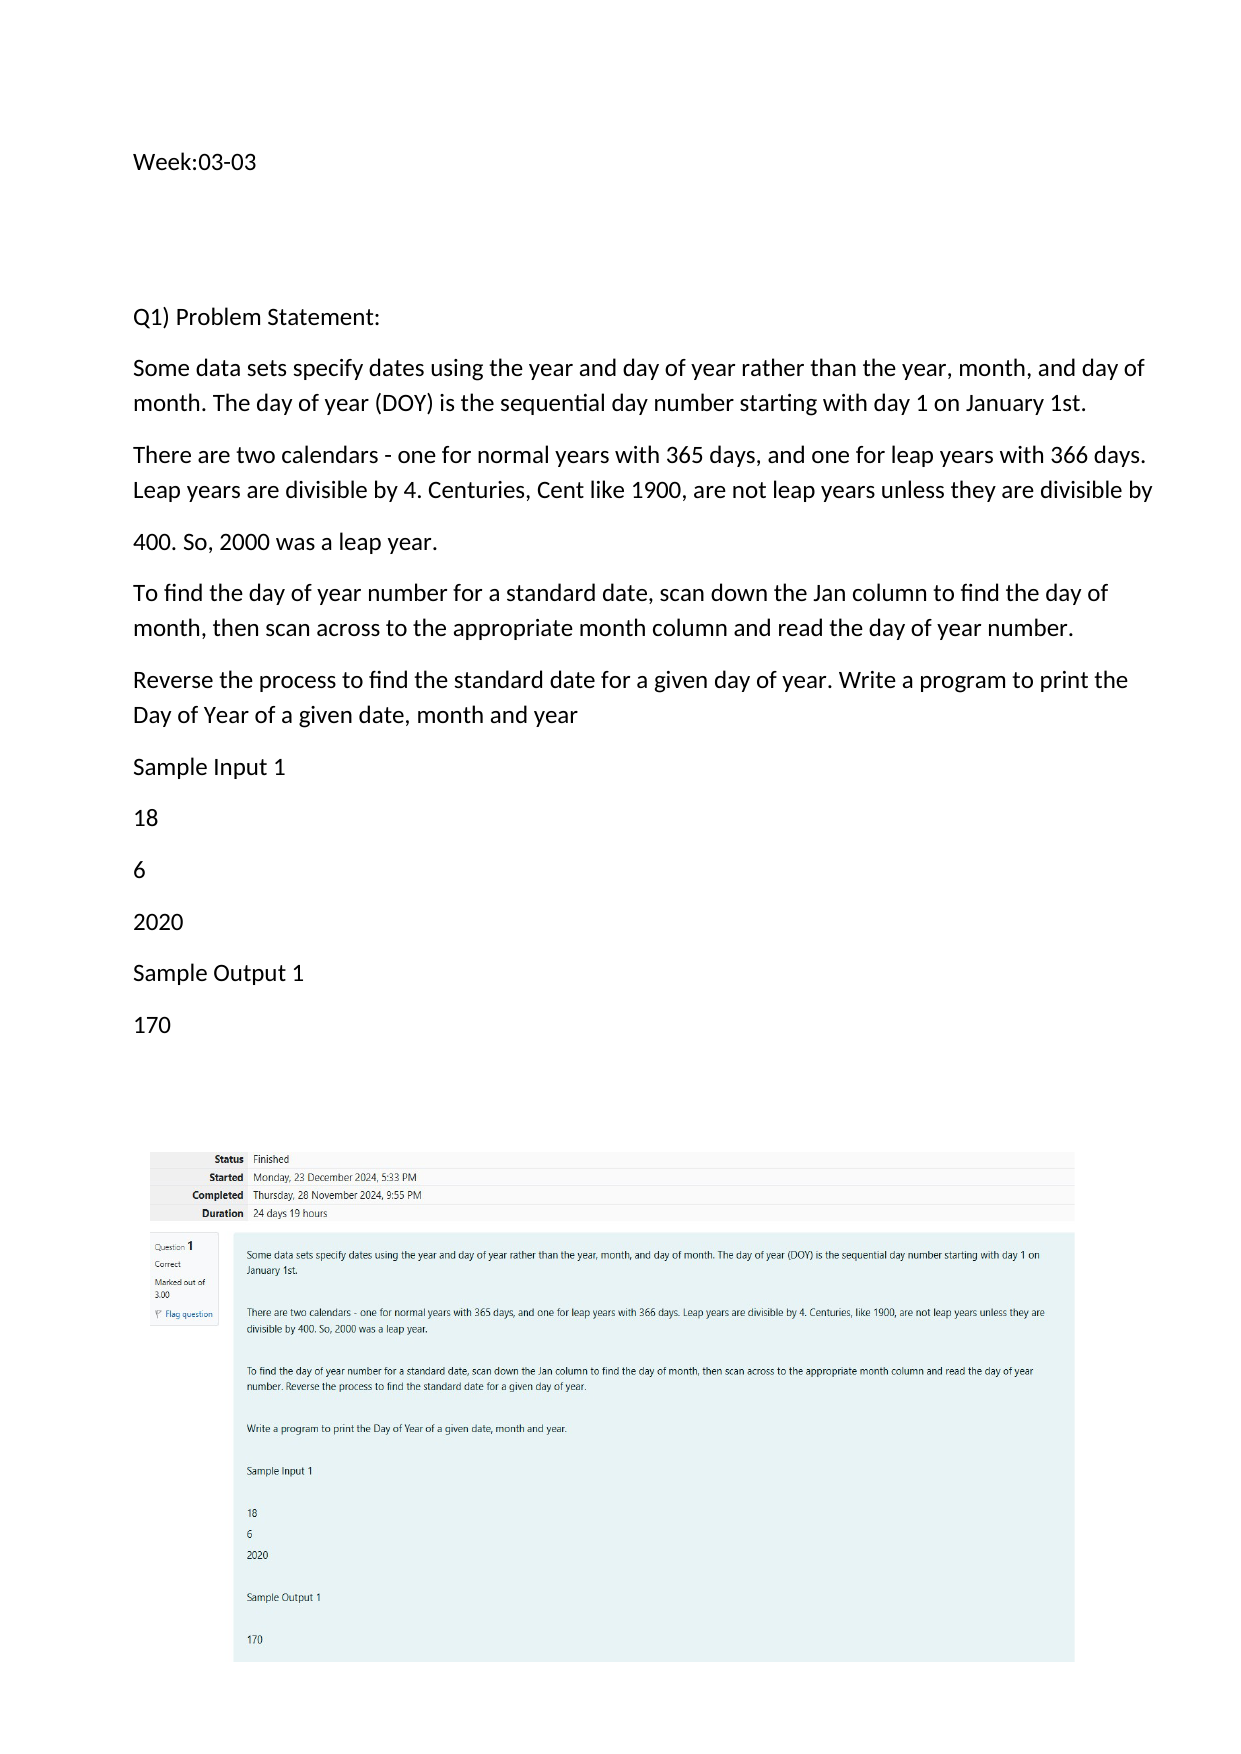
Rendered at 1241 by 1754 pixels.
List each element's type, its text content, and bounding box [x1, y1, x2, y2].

text To find the day of year number for a standard date, scan down the Jan column to find the day of month, then scan across to the appropriate month column and read the day of year number. [133, 577, 1166, 643]
text 18 [133, 802, 1166, 833]
text Week:03-03 [133, 146, 1166, 176]
text Reverse the process to find the standard date for a given day of year. Write a program to print the Day of Year of a given date, month and year [133, 664, 1166, 730]
text Some data sets specify dates using the year and day of year rather than the year, month, and day of month. The day of year (DOY) is the sequential day number starting with day 1 on January 1st. [133, 352, 1166, 418]
text There are two calendars - one for normal years with 365 days, and one for leap years with 366 days. Leap years are divisible by 4. Centuries, Cent like 1900, are not leap years unless they are divisible by [133, 439, 1166, 505]
text Sample Input 1 [133, 751, 1166, 781]
text Sample Output 1 [133, 957, 1166, 988]
text 170 [133, 1009, 1166, 1040]
text Q1) Problem Statement: [133, 301, 1166, 331]
picture [150, 1152, 1075, 1662]
text 400. So, 2000 was a leap year. [133, 526, 1166, 556]
text 2020 [133, 906, 1166, 936]
text 6 [133, 854, 1166, 885]
